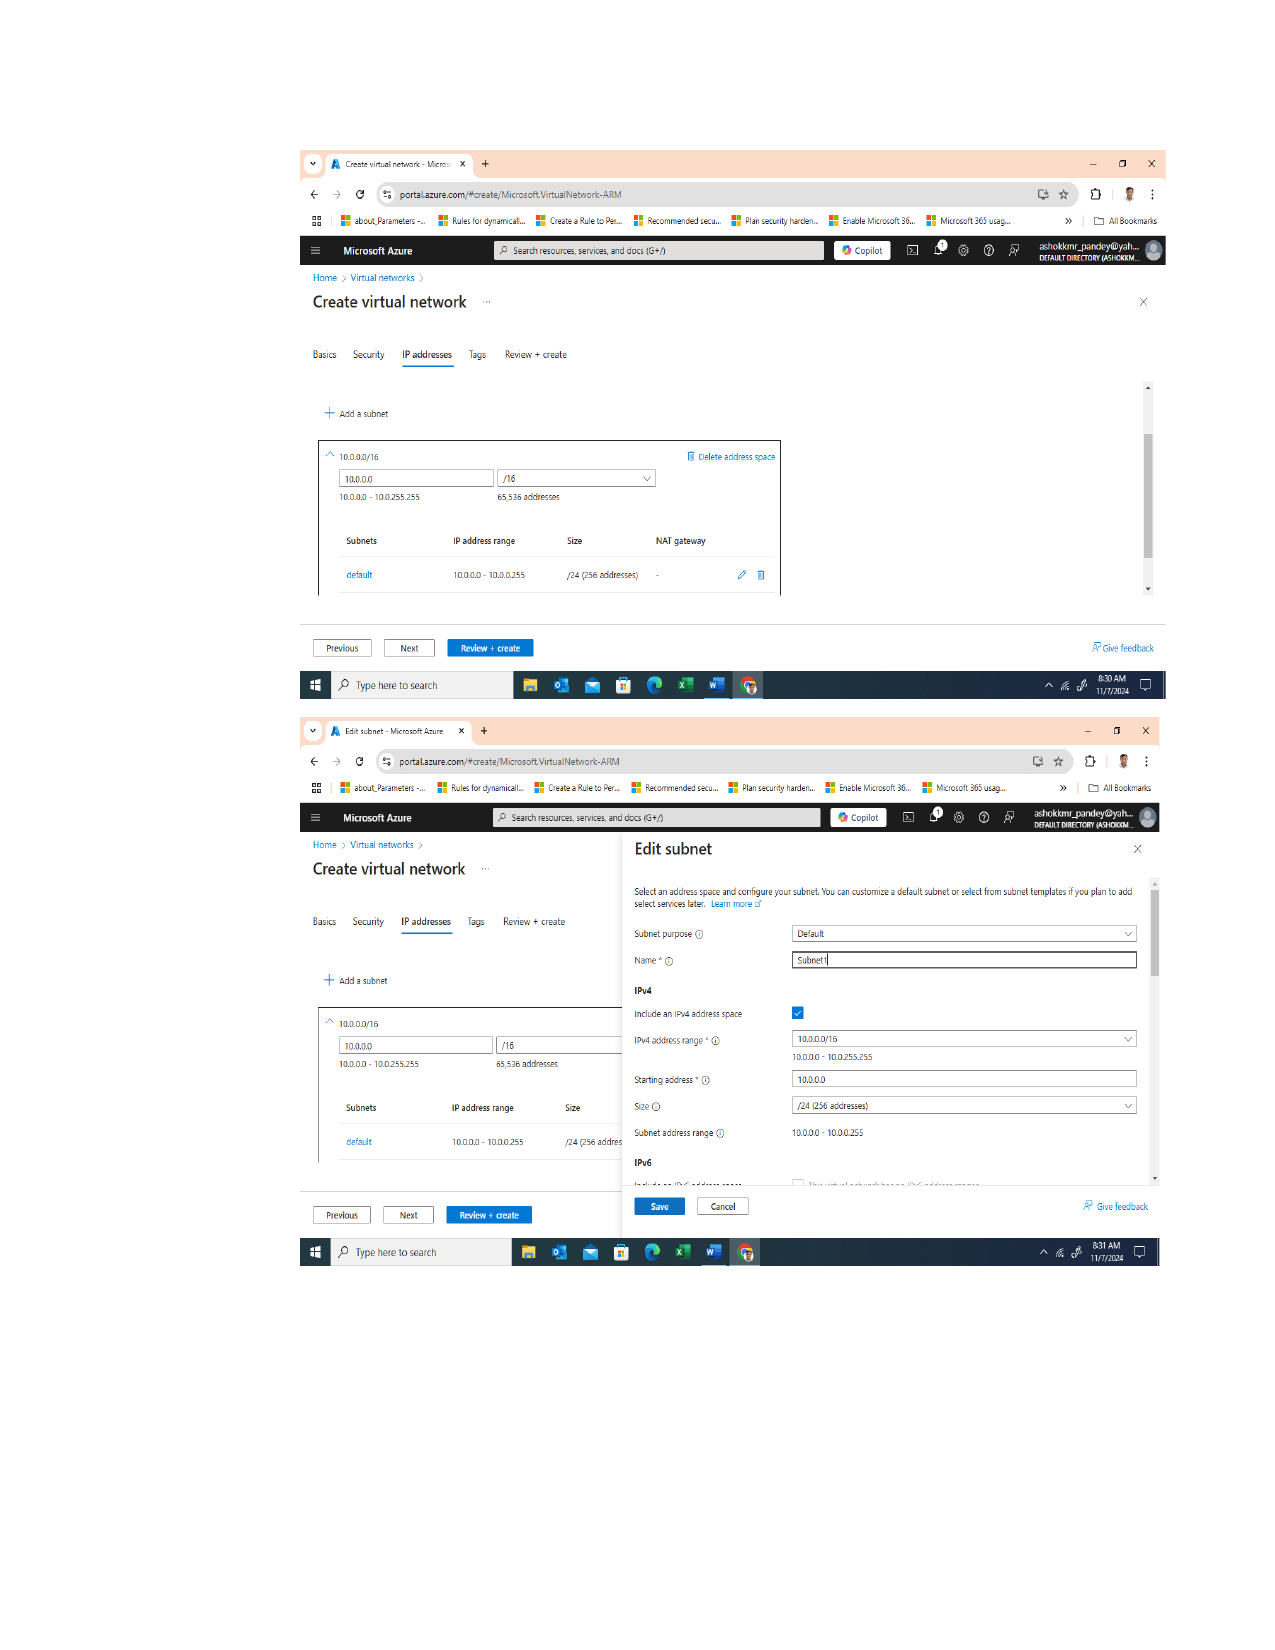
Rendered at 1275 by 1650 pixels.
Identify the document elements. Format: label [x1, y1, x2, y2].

picture [300, 717, 1160, 1266]
picture [300, 150, 1166, 699]
